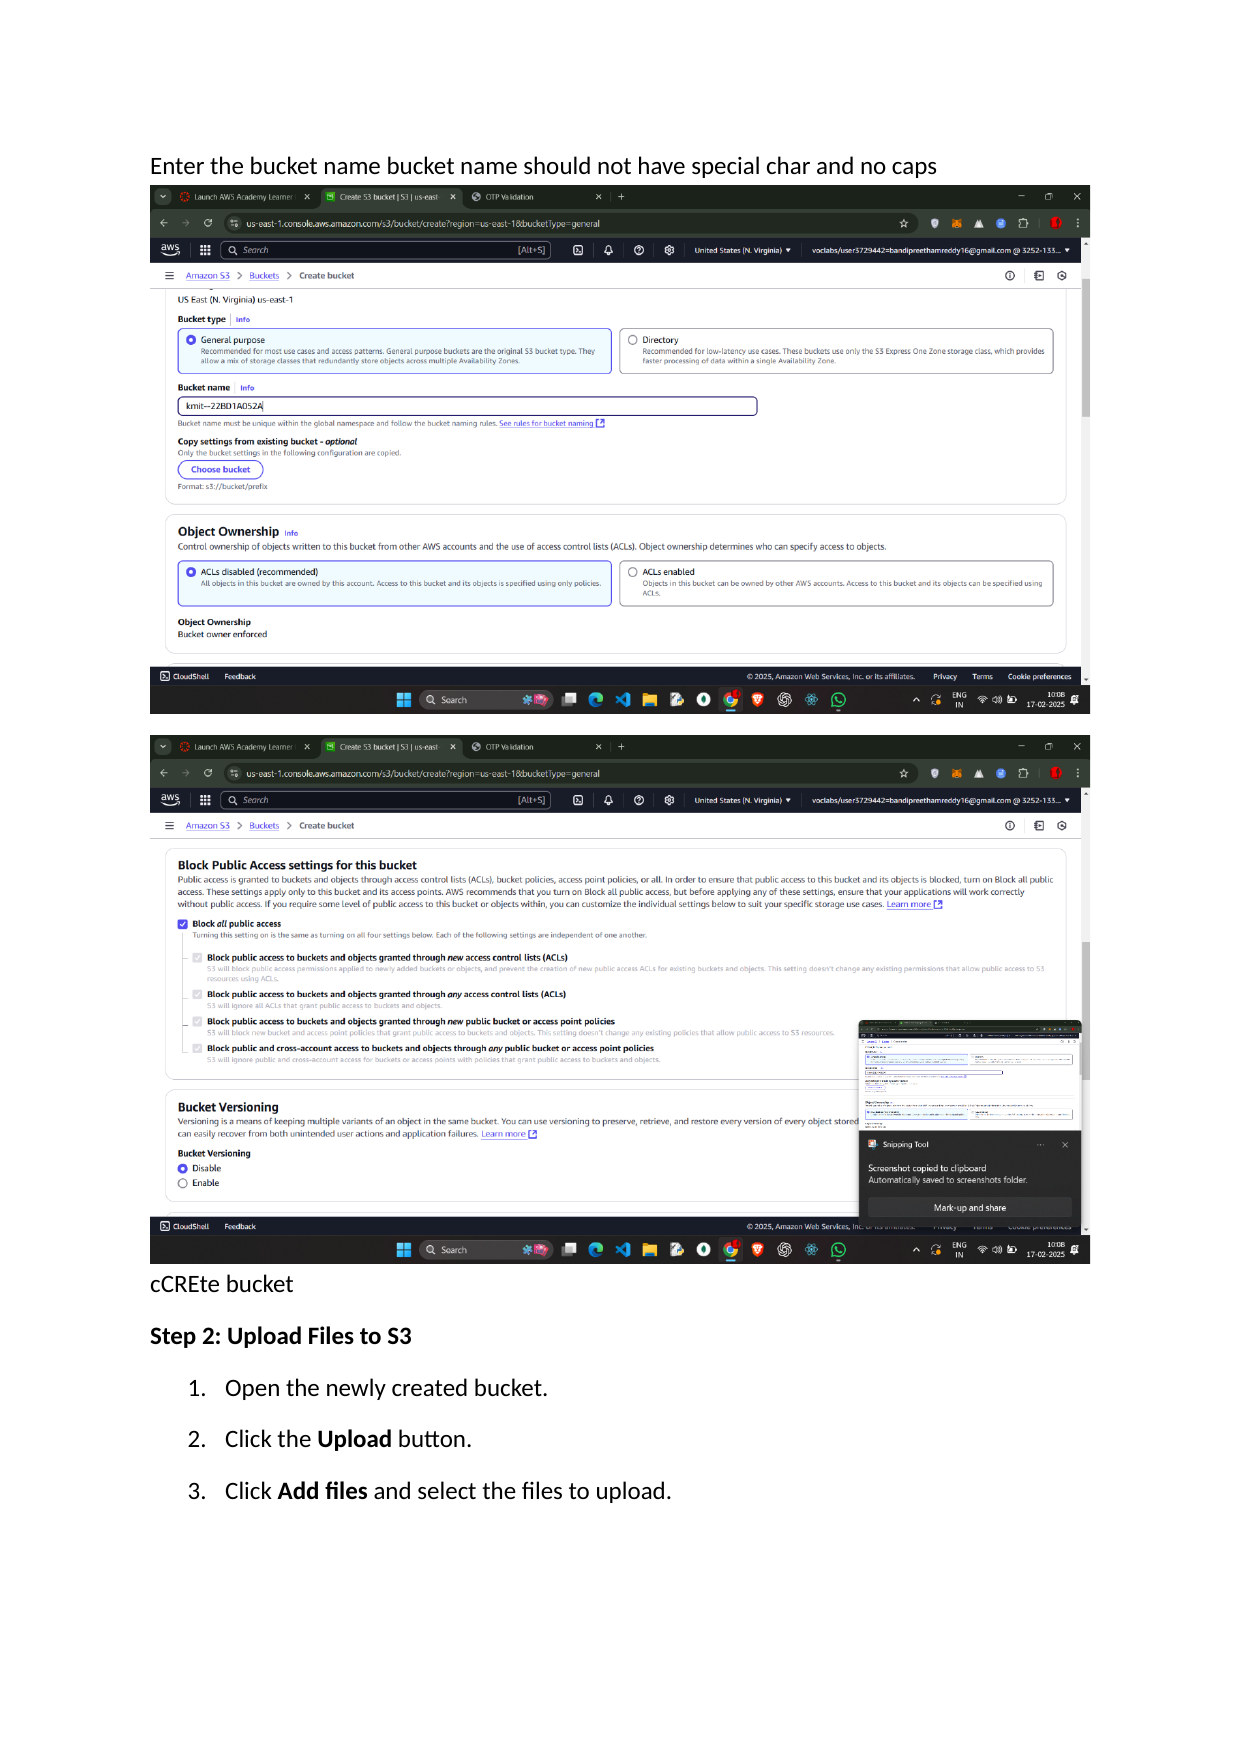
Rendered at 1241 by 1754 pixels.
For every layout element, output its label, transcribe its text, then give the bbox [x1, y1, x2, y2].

picture [150, 185, 1091, 714]
text Step 2: Upload Files to S3 [150, 1320, 1090, 1351]
list Click the Upload button. [187, 1423, 1090, 1454]
picture [150, 735, 1091, 1264]
list Open the newly created bucket. [187, 1372, 1090, 1402]
text Enter the bucket name bucket name should not have special char and no caps [150, 150, 1090, 185]
list Click Add files and select the files to upload. [187, 1475, 1090, 1506]
text cCREte bucket [150, 1264, 1090, 1299]
